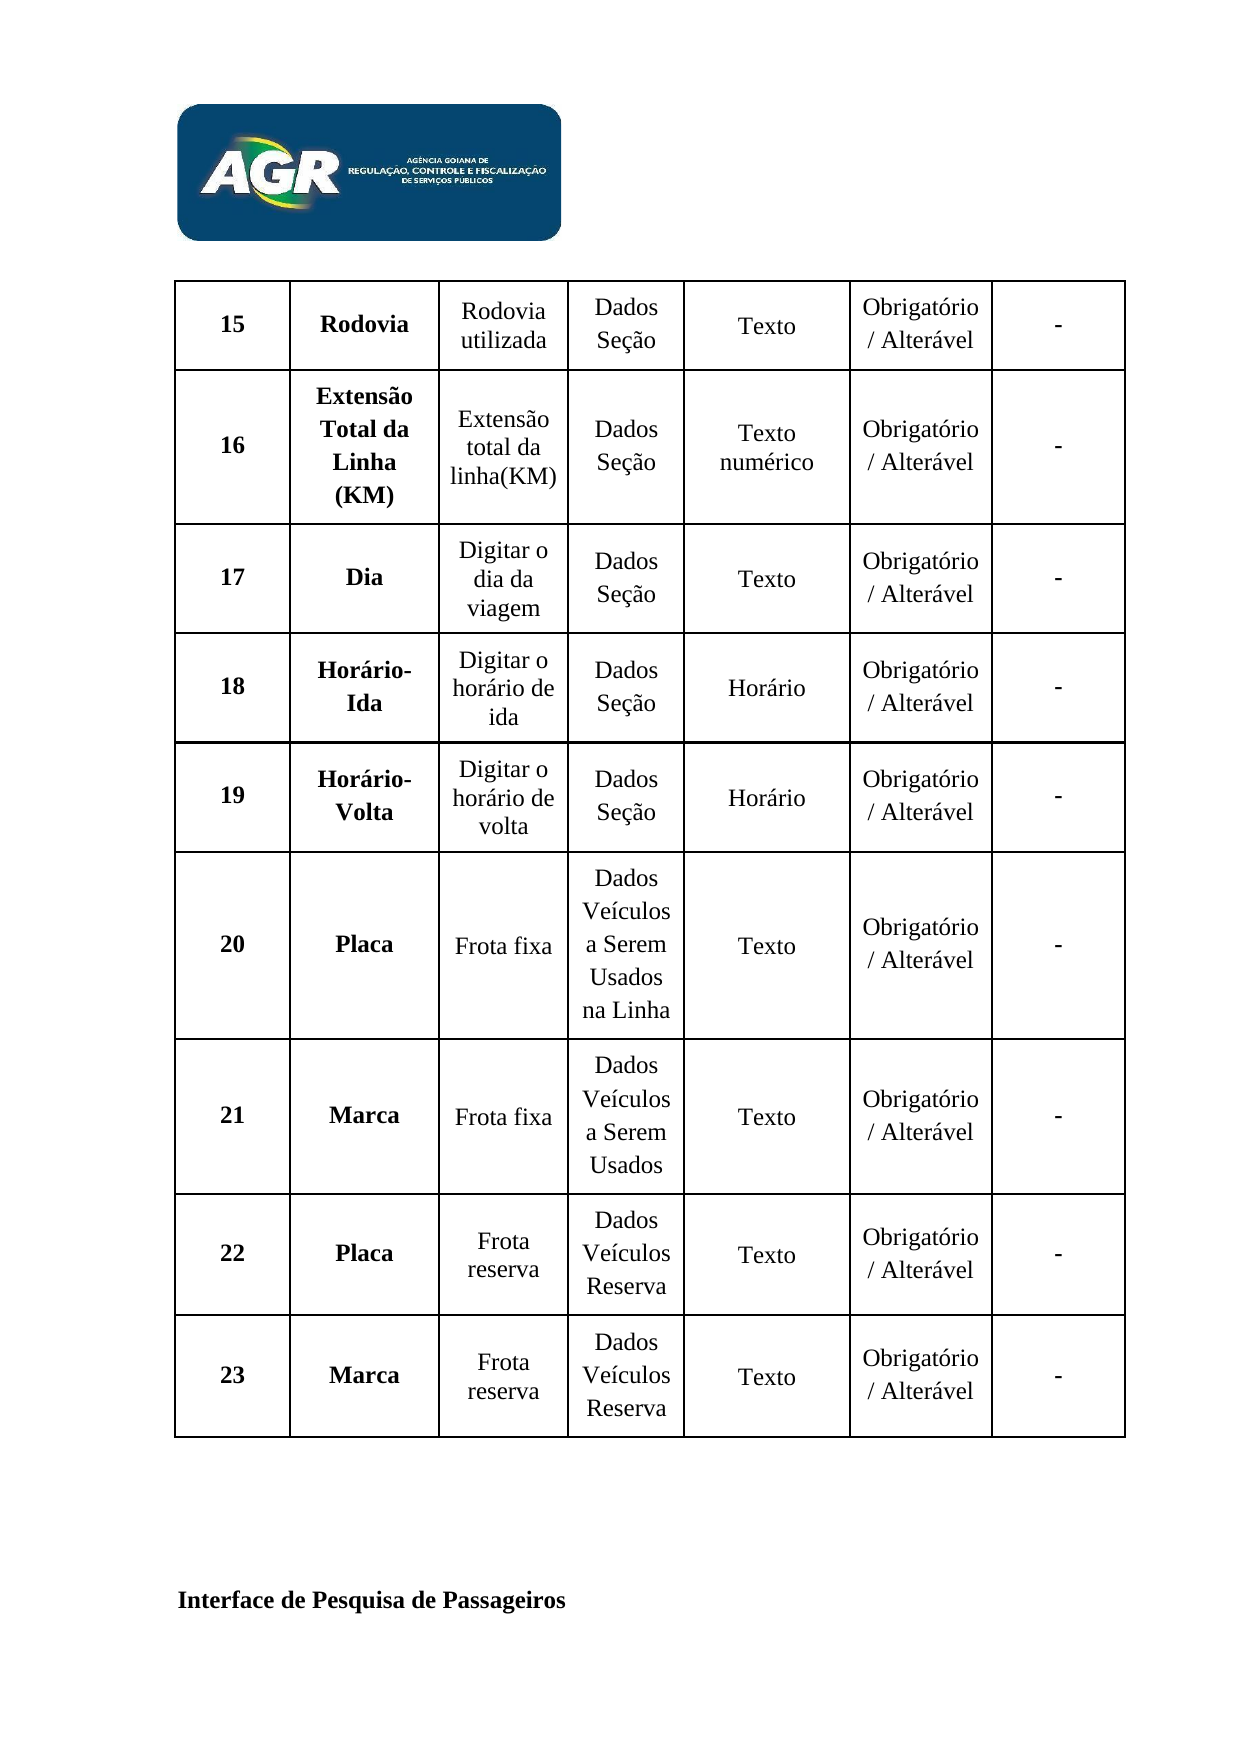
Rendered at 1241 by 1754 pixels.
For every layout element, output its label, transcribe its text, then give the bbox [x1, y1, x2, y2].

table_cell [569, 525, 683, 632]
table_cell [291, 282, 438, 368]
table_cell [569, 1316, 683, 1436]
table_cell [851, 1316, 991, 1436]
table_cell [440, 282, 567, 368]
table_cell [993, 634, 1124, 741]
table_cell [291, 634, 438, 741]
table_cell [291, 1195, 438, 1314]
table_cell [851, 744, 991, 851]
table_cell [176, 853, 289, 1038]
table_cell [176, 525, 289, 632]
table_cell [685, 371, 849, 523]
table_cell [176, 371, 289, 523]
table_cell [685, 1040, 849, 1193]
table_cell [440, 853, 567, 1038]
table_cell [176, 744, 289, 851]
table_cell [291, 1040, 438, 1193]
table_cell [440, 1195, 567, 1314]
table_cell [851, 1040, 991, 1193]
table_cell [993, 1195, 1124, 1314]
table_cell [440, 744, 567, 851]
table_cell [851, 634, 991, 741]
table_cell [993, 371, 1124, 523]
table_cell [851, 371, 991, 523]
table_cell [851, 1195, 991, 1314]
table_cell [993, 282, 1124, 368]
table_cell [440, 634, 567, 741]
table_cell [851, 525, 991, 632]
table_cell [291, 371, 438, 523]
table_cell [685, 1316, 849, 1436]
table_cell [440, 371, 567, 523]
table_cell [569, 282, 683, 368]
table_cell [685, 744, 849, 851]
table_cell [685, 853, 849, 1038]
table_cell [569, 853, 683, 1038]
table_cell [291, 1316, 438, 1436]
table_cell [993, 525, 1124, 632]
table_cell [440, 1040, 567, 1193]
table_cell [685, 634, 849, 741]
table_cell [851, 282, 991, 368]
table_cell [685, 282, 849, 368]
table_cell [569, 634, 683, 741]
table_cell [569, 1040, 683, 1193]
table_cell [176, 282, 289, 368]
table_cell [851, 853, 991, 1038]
picture [177, 104, 562, 241]
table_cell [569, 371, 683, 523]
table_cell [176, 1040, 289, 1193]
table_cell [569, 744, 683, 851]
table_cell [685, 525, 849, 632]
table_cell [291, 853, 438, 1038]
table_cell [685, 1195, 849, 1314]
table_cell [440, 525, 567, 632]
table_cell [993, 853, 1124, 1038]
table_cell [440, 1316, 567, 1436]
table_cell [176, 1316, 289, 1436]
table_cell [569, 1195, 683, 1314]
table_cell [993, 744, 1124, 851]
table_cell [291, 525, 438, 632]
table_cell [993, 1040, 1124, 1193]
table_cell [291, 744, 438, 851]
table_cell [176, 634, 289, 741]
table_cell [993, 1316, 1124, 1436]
text Interface de Pesquisa de Passageiros [177, 1585, 1122, 1614]
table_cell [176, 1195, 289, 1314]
